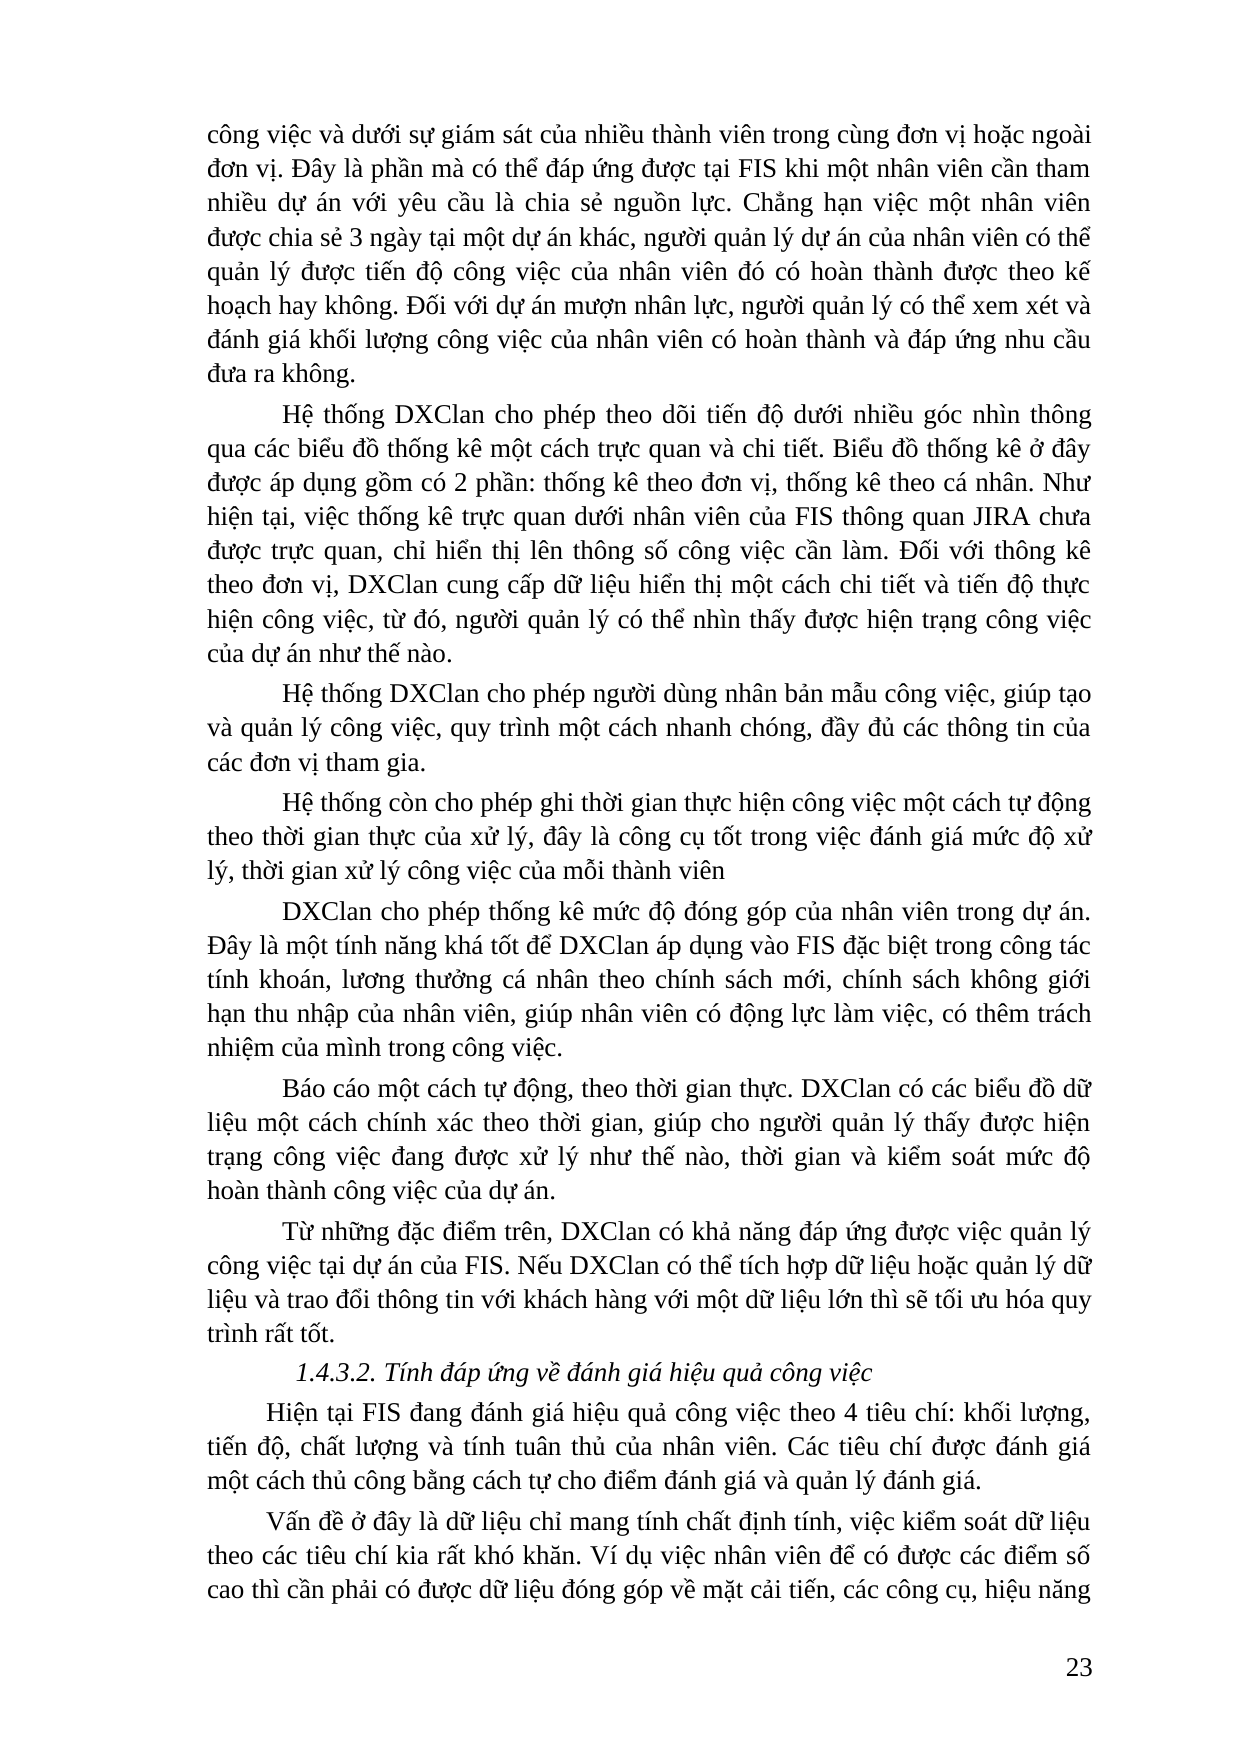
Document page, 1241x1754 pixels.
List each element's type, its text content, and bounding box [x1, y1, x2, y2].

text Hệ thống DXClan cho phép người dùng nhân bản mẫu công việc, giúp tạo và quản lý công việc, quy trình một cách nhanh chóng, đầy đủ các thông tin của các đơn vị tham gia. [207, 677, 1092, 777]
text DXClan cho phép thống kê mức độ đóng góp của nhân viên trong dự án. Đây là một tính năng khá tốt để DXClan áp dụng vào FIS đặc biệt trong công tác tính khoán, lương thưởng cá nhân theo chính sách mới, chính sách không giới hạn thu nhập của nhân viên, giúp nhân viên có động lực làm việc, có thêm trách nhiệm của mình trong công việc. [207, 895, 1092, 1063]
text Hiện tại FIS đang đánh giá hiệu quả công việc theo 4 tiêu chí: khối lượng, tiến độ, chất lượng và tính tuân thủ của nhân viên. Các tiêu chí được đánh giá một cách thủ công bằng cách tự cho điểm đánh giá và quản lý đánh giá. [207, 1396, 1092, 1496]
text Báo cáo một cách tự động, theo thời gian thực. DXClan có các biểu đồ dữ liệu một cách chính xác theo thời gian, giúp cho người quản lý thấy được hiện trạng công việc đang được xử lý như thế nào, thời gian và kiểm soát mức độ hoàn thành công việc của dự án. [207, 1072, 1092, 1206]
subtitle Tính đáp ứng về đánh giá hiệu quả công việc [207, 1356, 1092, 1387]
text Hệ thống DXClan cho phép theo dõi tiến độ dưới nhiều góc nhìn thông qua các biểu đồ thống kê một cách trực quan và chi tiết. Biểu đồ thống kê ở đây được áp dụng gồm có 2 phần: thống kê theo đơn vị, thống kê theo cá nhân. Như hiện tại, việc thống kê trực quan dưới nhân viên của FIS thông quan JIRA chưa được trực quan, chỉ hiển thị lên thông số công việc cần làm. Đối với thông kê theo đơn vị, DXClan cung cấp dữ liệu hiển thị một cách chi tiết và tiến độ thực hiện công việc, từ đó, người quản lý có thể nhìn thấy được hiện trạng công việc của dự án như thế nào. [207, 398, 1092, 668]
text Từ những đặc điểm trên, DXClan có khả năng đáp ứng được việc quản lý công việc tại dự án của FIS. Nếu DXClan có thể tích hợp dữ liệu hoặc quản lý dữ liệu và trao đổi thông tin với khách hàng với một dữ liệu lớn thì sẽ tối ưu hóa quy trình rất tốt. [207, 1215, 1092, 1348]
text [207, 118, 1092, 388]
text Hệ thống còn cho phép ghi thời gian thực hiện công việc một cách tự động theo thời gian thực của xử lý, đây là công cụ tốt trong việc đánh giá mức độ xử lý, thời gian xử lý công việc của mỗi thành viên [207, 786, 1092, 886]
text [207, 1505, 1092, 1604]
